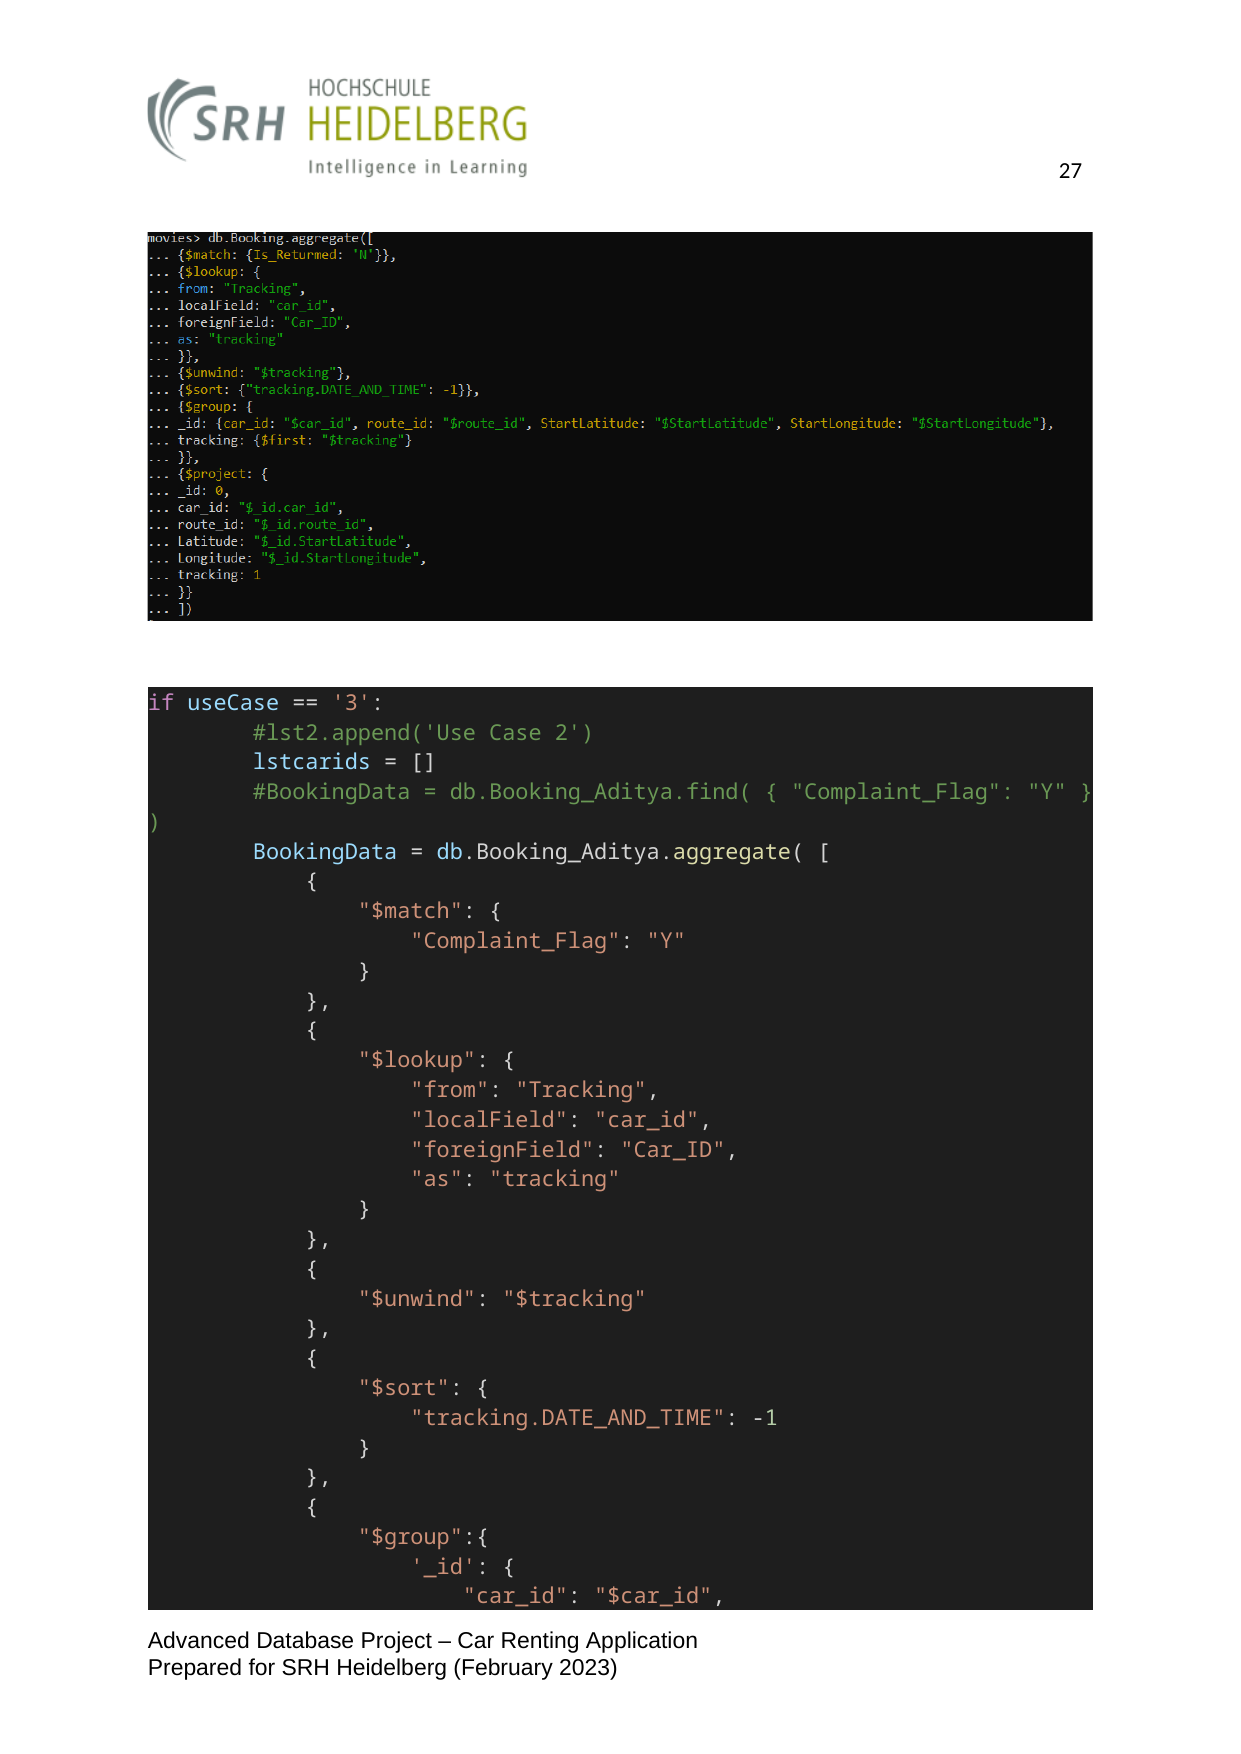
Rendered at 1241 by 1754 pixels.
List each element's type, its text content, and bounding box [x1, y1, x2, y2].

text { [148, 1342, 1093, 1372]
text { [148, 1014, 1093, 1044]
text } [148, 1193, 1093, 1223]
text lstcarids = [] [148, 746, 1093, 776]
text { [148, 1491, 1093, 1521]
text BookingData = db.Booking_Aditya.aggregate( [ [148, 836, 1093, 865]
text { [148, 865, 1093, 895]
text "$unwind": "$tracking" [148, 1282, 1093, 1312]
text }, [148, 1312, 1093, 1342]
text "$sort": { [148, 1372, 1093, 1402]
text "from": "Tracking", [148, 1074, 1093, 1104]
picture [147, 232, 1093, 621]
text "foreignField": "Car_ID", [148, 1133, 1093, 1163]
text "localField": "car_id", [148, 1104, 1093, 1133]
text #BookingData = db.Booking_Aditya.find( { "Complaint_Flag": "Y" } ) [148, 776, 1093, 836]
text "$lookup": { [148, 1044, 1093, 1074]
text "Complaint_Flag": "Y" [148, 925, 1093, 955]
text "$group":{ [148, 1521, 1093, 1551]
text }, [148, 984, 1093, 1014]
text "as": "tracking" [148, 1163, 1093, 1193]
text } [148, 1431, 1093, 1461]
text '_id': { [148, 1551, 1093, 1580]
text "$match": { [148, 895, 1093, 925]
text if useCase == '3': [148, 687, 1093, 716]
text }, [148, 1461, 1093, 1491]
text "car_id": "$car_id", [148, 1580, 1093, 1610]
text "tracking.DATE_AND_TIME": -1 [148, 1402, 1093, 1431]
text { [148, 1253, 1093, 1282]
text #lst2.append('Use Case 2') [148, 716, 1093, 746]
text } [148, 955, 1093, 984]
text }, [148, 1223, 1093, 1253]
